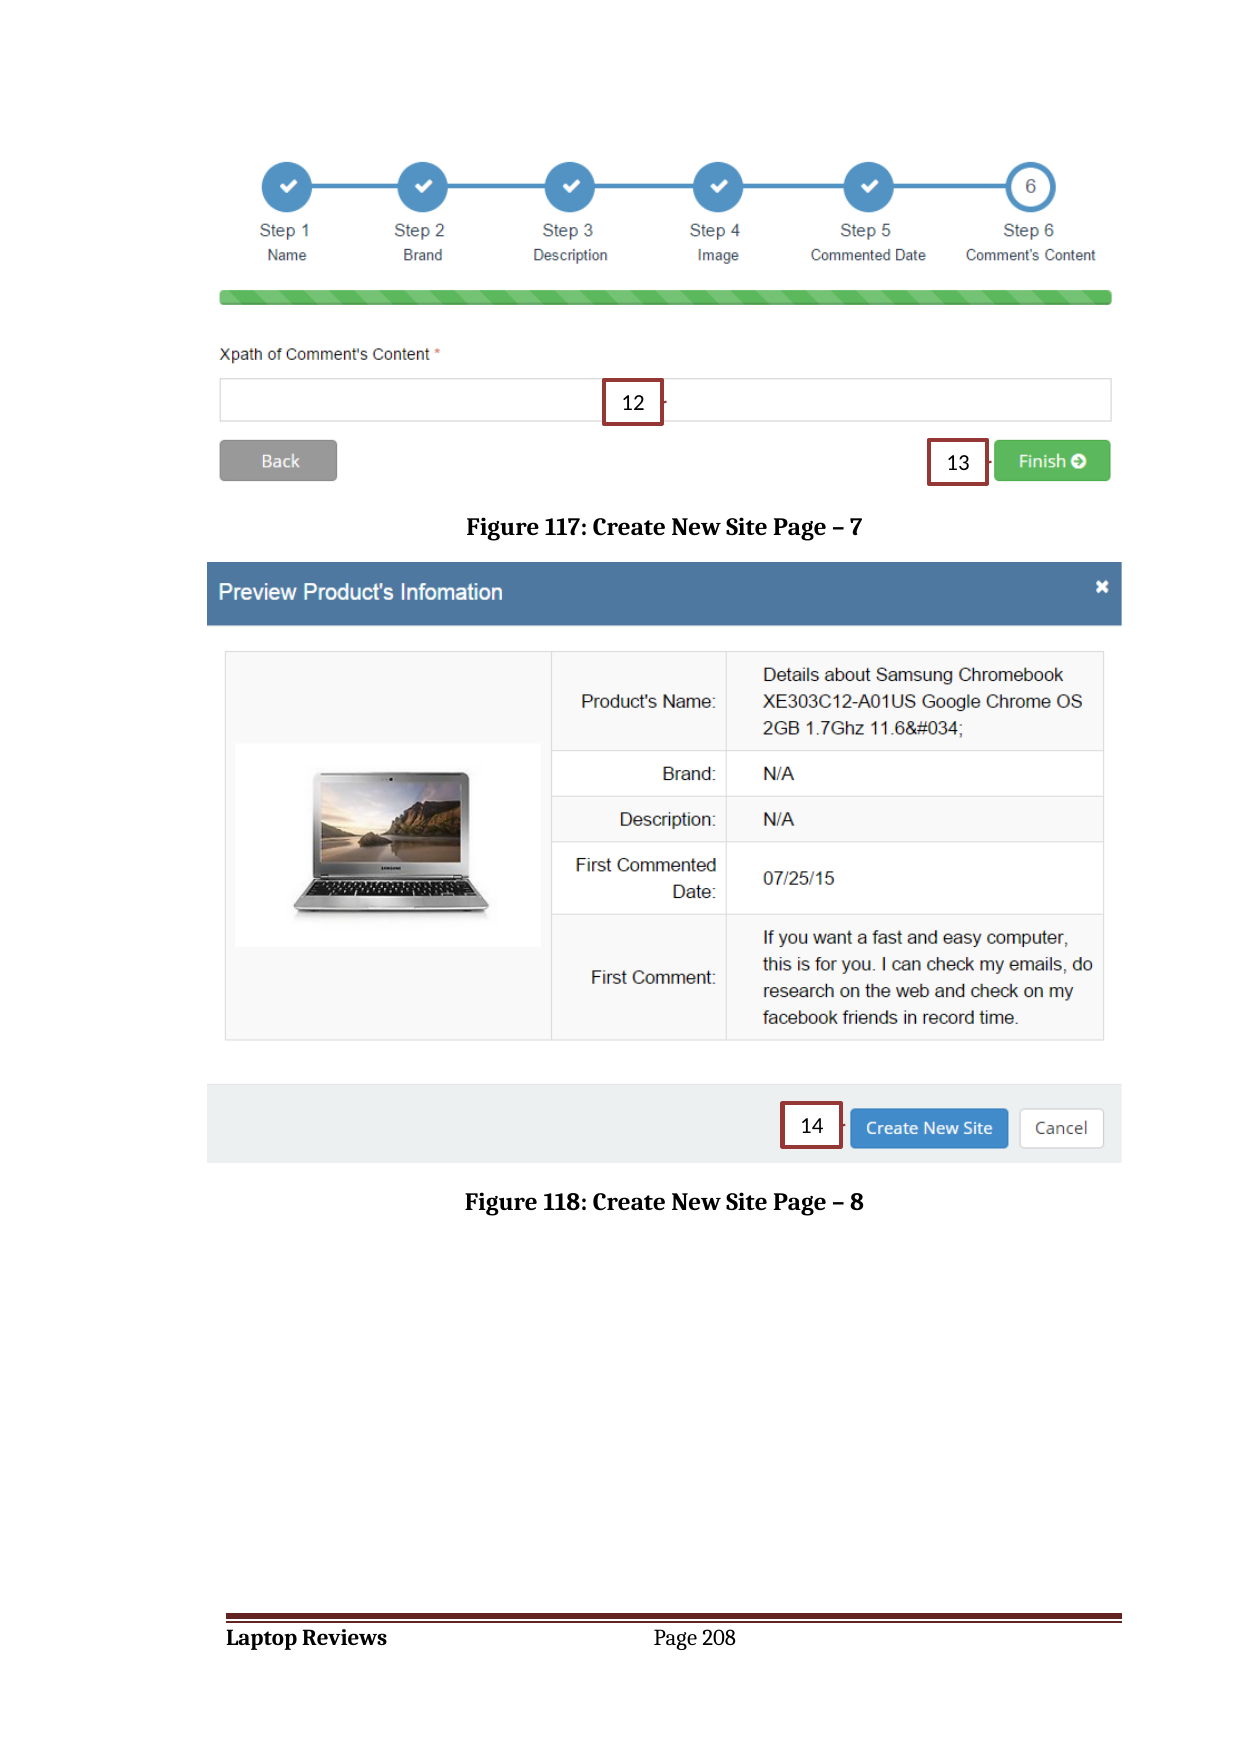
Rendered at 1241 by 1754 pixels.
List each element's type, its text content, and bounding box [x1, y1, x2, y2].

text Figure 123: Create New Site Page – 8 [207, 1187, 1122, 1216]
picture [207, 562, 1122, 1163]
text Figure 122: Create New Site Page – 7 [207, 513, 1122, 541]
picture [207, 147, 1122, 488]
